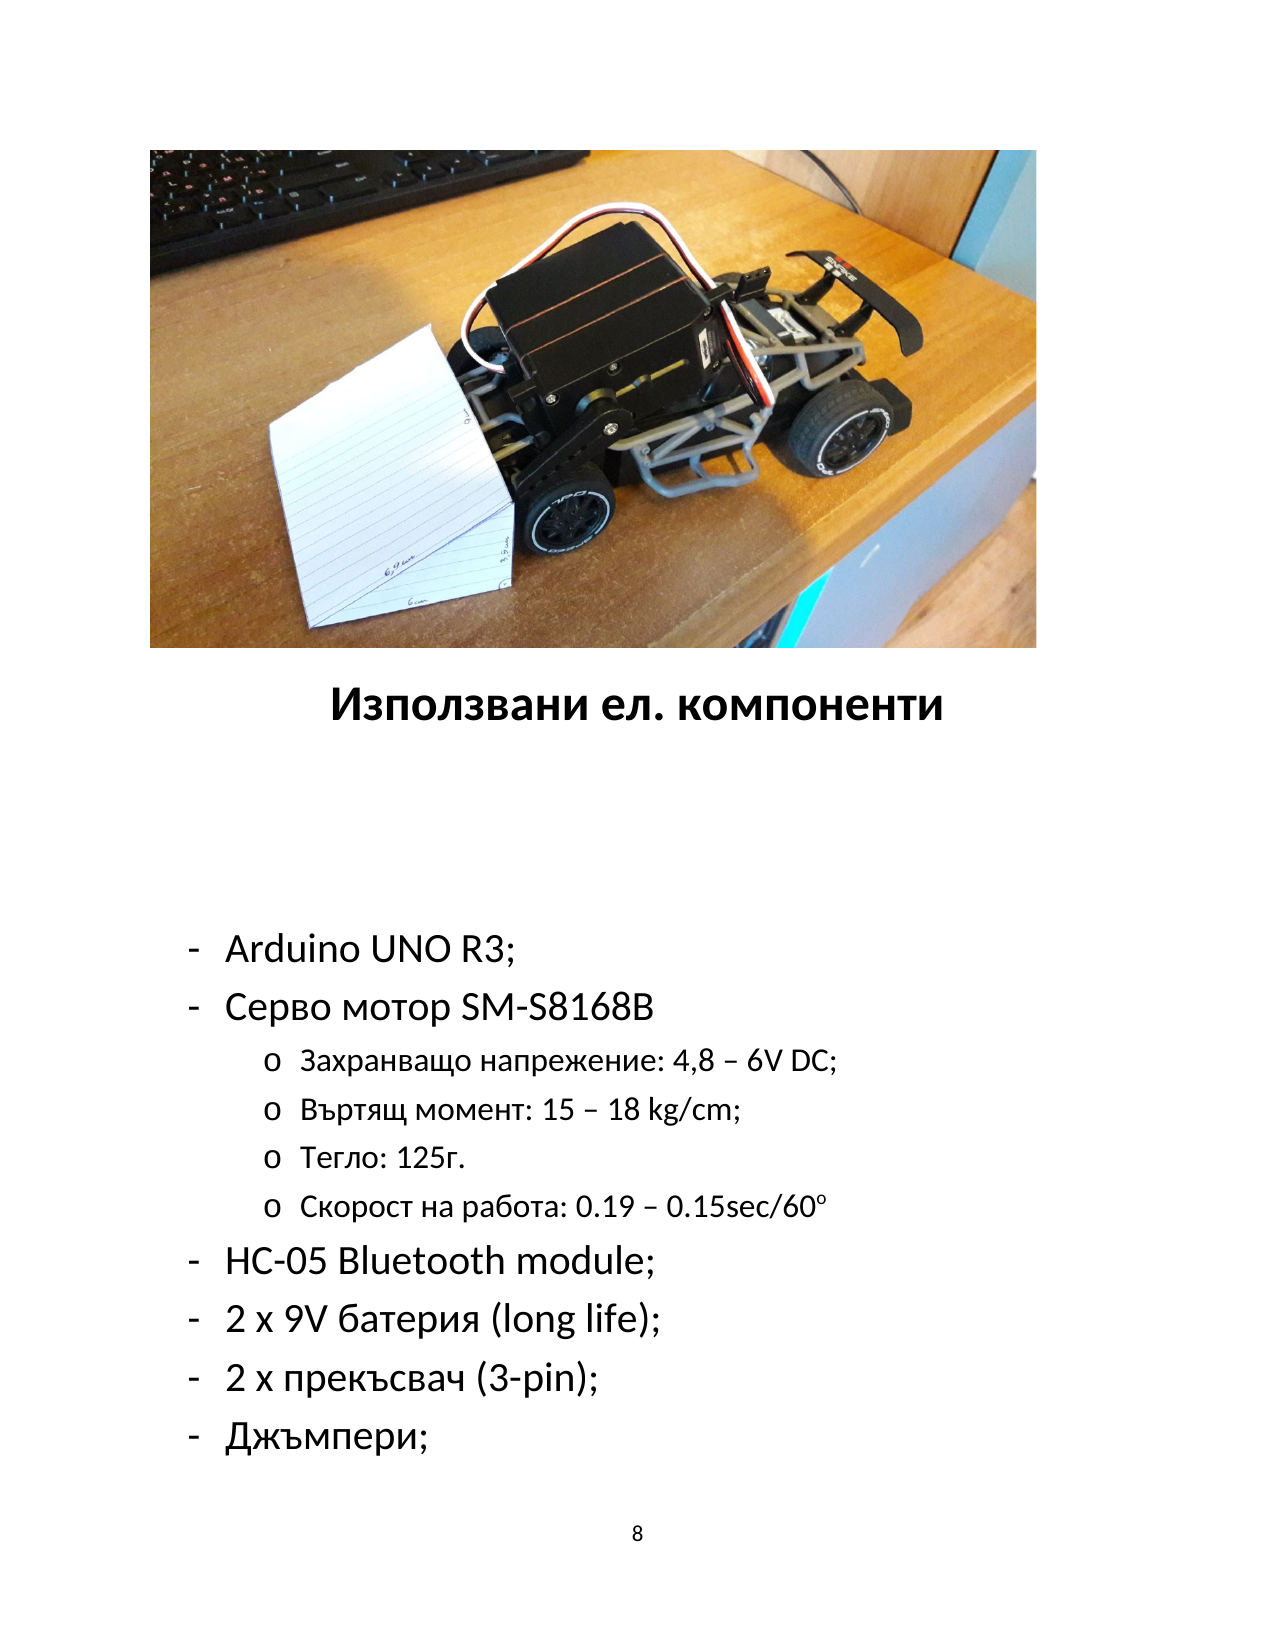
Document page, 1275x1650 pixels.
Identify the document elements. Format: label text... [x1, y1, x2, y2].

list Arduino UNO R3; [187, 922, 1125, 973]
list 2 x 9V батерия (long life); [187, 1292, 1125, 1343]
list Тегло: 125г. [262, 1136, 1125, 1179]
list HC-05 Bluetooth module; [187, 1234, 1125, 1285]
list 2 х прекъсвач (3-pin); [187, 1351, 1125, 1402]
list Джъмпери; [187, 1409, 1125, 1460]
list Захранващо напрежение: 4,8 – 6V DC; [262, 1039, 1125, 1081]
list Серво мотор SM-S8168B [187, 980, 1125, 1031]
picture [150, 150, 1037, 648]
list Въртящ момент: 15 – 18 kg/cm; [262, 1087, 1125, 1130]
list Скорост на работа: 0.19 – 0.15sec/60o [262, 1185, 1125, 1228]
text Използвани ел. компоненти [150, 672, 1125, 733]
